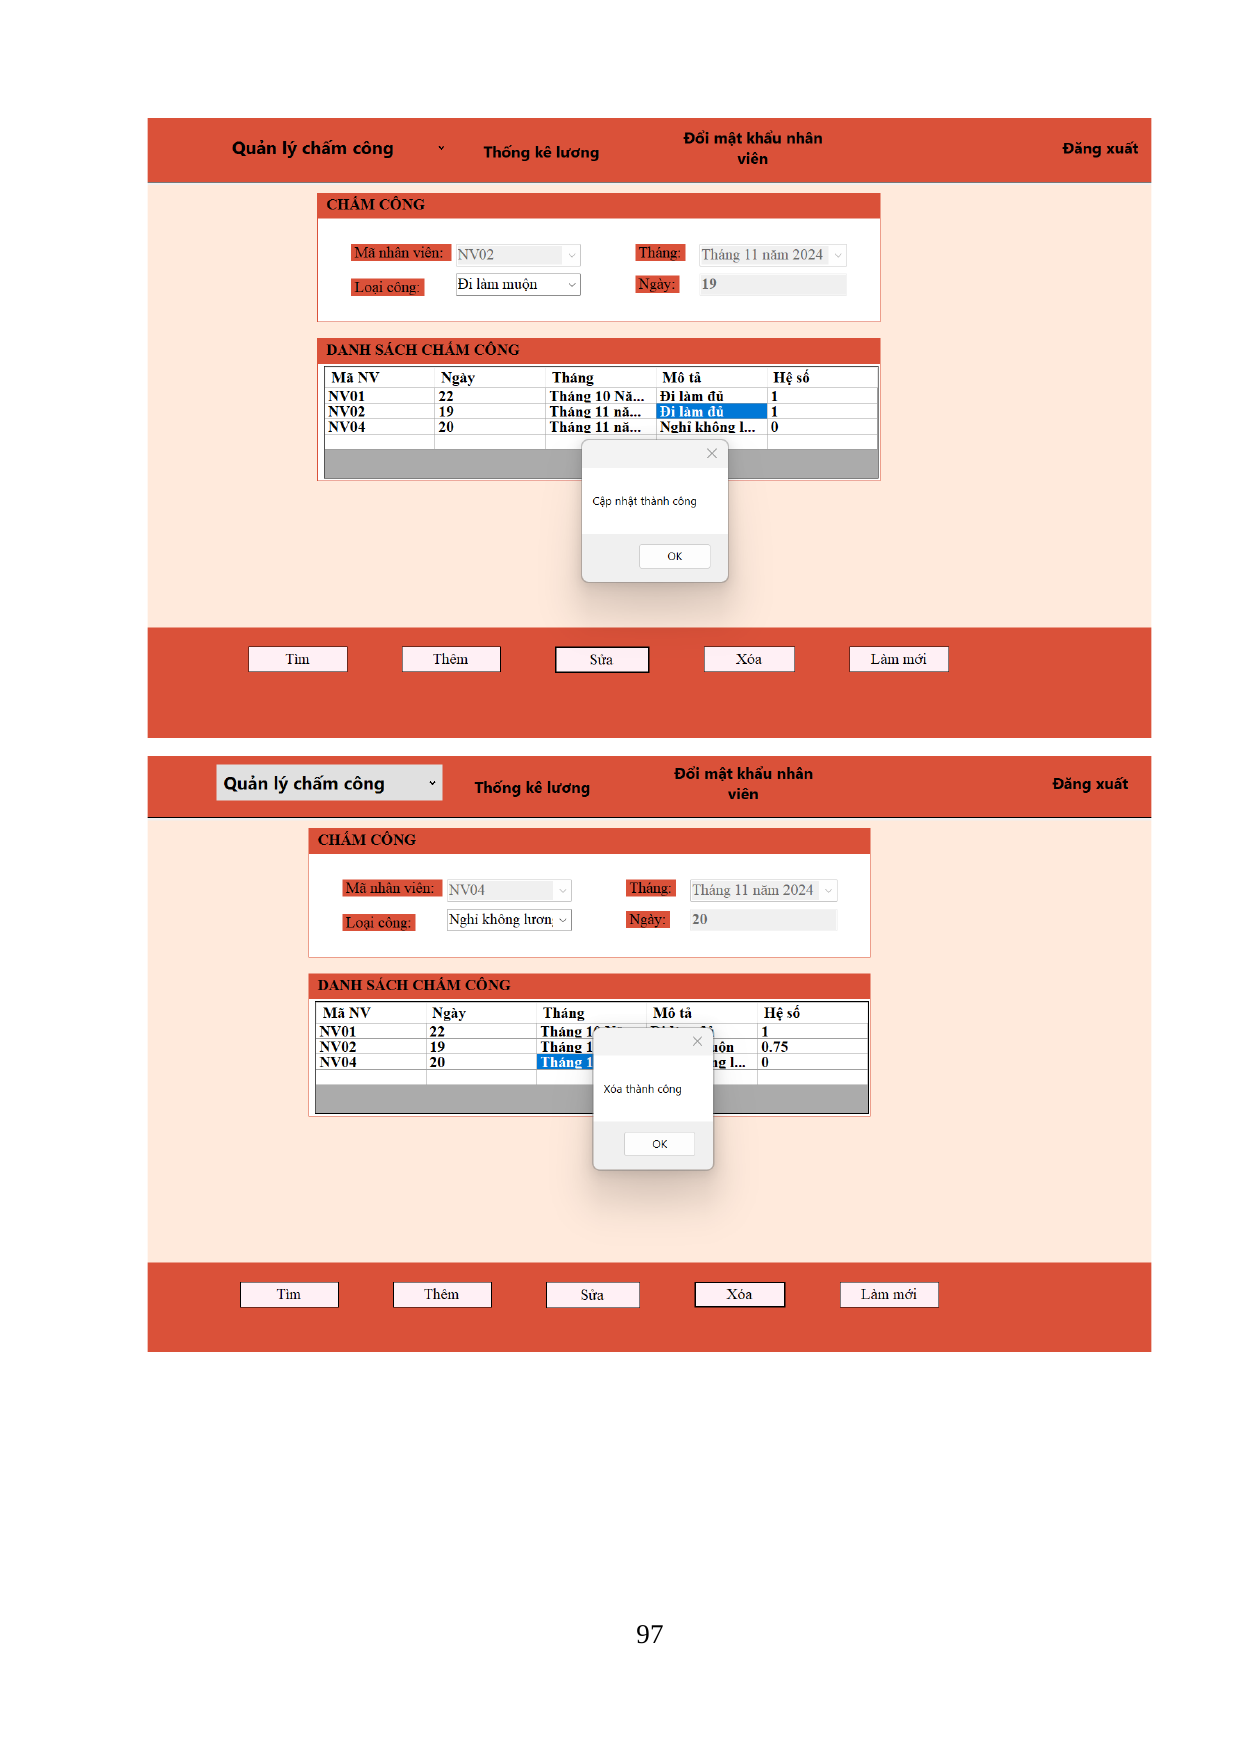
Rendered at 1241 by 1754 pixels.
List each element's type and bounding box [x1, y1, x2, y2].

picture [147, 118, 1152, 738]
picture [147, 756, 1152, 1352]
